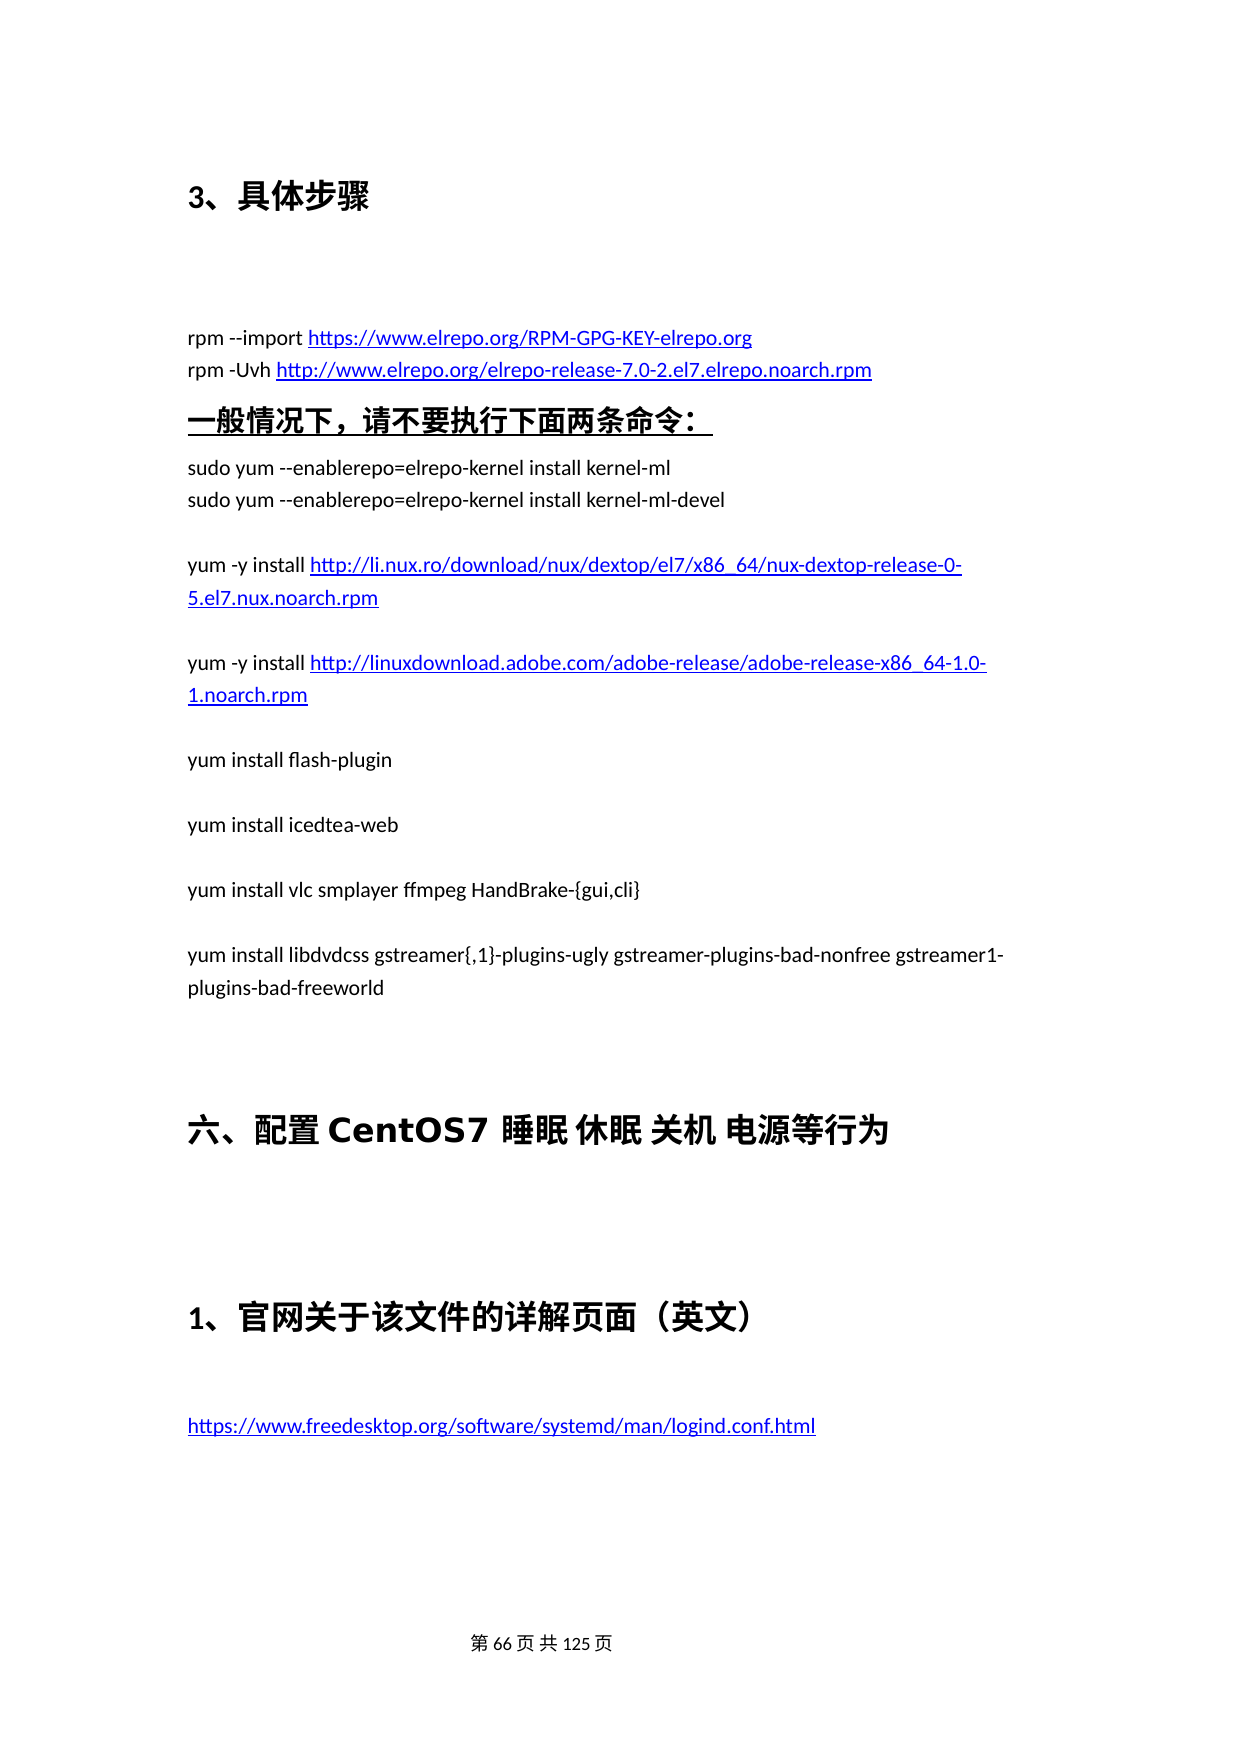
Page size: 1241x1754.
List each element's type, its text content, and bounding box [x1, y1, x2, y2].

text 一般情况下，请不要执行下面两条命令： [187, 386, 1053, 451]
subtitle 1、官网关于该文件的详解页面（英文） [187, 1282, 1053, 1347]
text rpm --import https://www.elrepo.org/RPM-GPG-KEY-elrepo.org [187, 321, 1053, 354]
text yum -y install http://linuxdownload.adobe.com/adobe-release/adobe-release-x86_64-1.0-1.noarch.rpm [187, 646, 1053, 711]
subtitle 3、具体步骤 [187, 162, 1053, 227]
text https://www.freedesktop.org/software/systemd/man/logind.conf.html [187, 1409, 1053, 1441]
text yum install icedtea-web [187, 809, 1053, 841]
text yum install libdvdcss gstreamer{,1}-plugins-ugly gstreamer-plugins-bad-nonfree gstreamer1-plugins-bad-freeworld [187, 939, 1053, 1004]
text yum install flash-plugin [187, 744, 1053, 776]
text yum install vlc smplayer ffmpeg HandBrake-{gui,cli} [187, 874, 1053, 906]
text yum -y install http://li.nux.ro/download/nux/dextop/el7/x86_64/nux-dextop-release-0-5.el7.nux.noarch.rpm [187, 549, 1053, 614]
text sudo yum --enablerepo=elrepo-kernel install kernel-ml [187, 451, 1053, 484]
text sudo yum --enablerepo=elrepo-kernel install kernel-ml-devel [187, 484, 1053, 516]
text rpm -Uvh http://www.elrepo.org/elrepo-release-7.0-2.el7.elrepo.noarch.rpm [187, 354, 1053, 386]
subtitle 六、配置CentOS7 睡眠 休眠 关机 电源等行为 [187, 1096, 1053, 1161]
